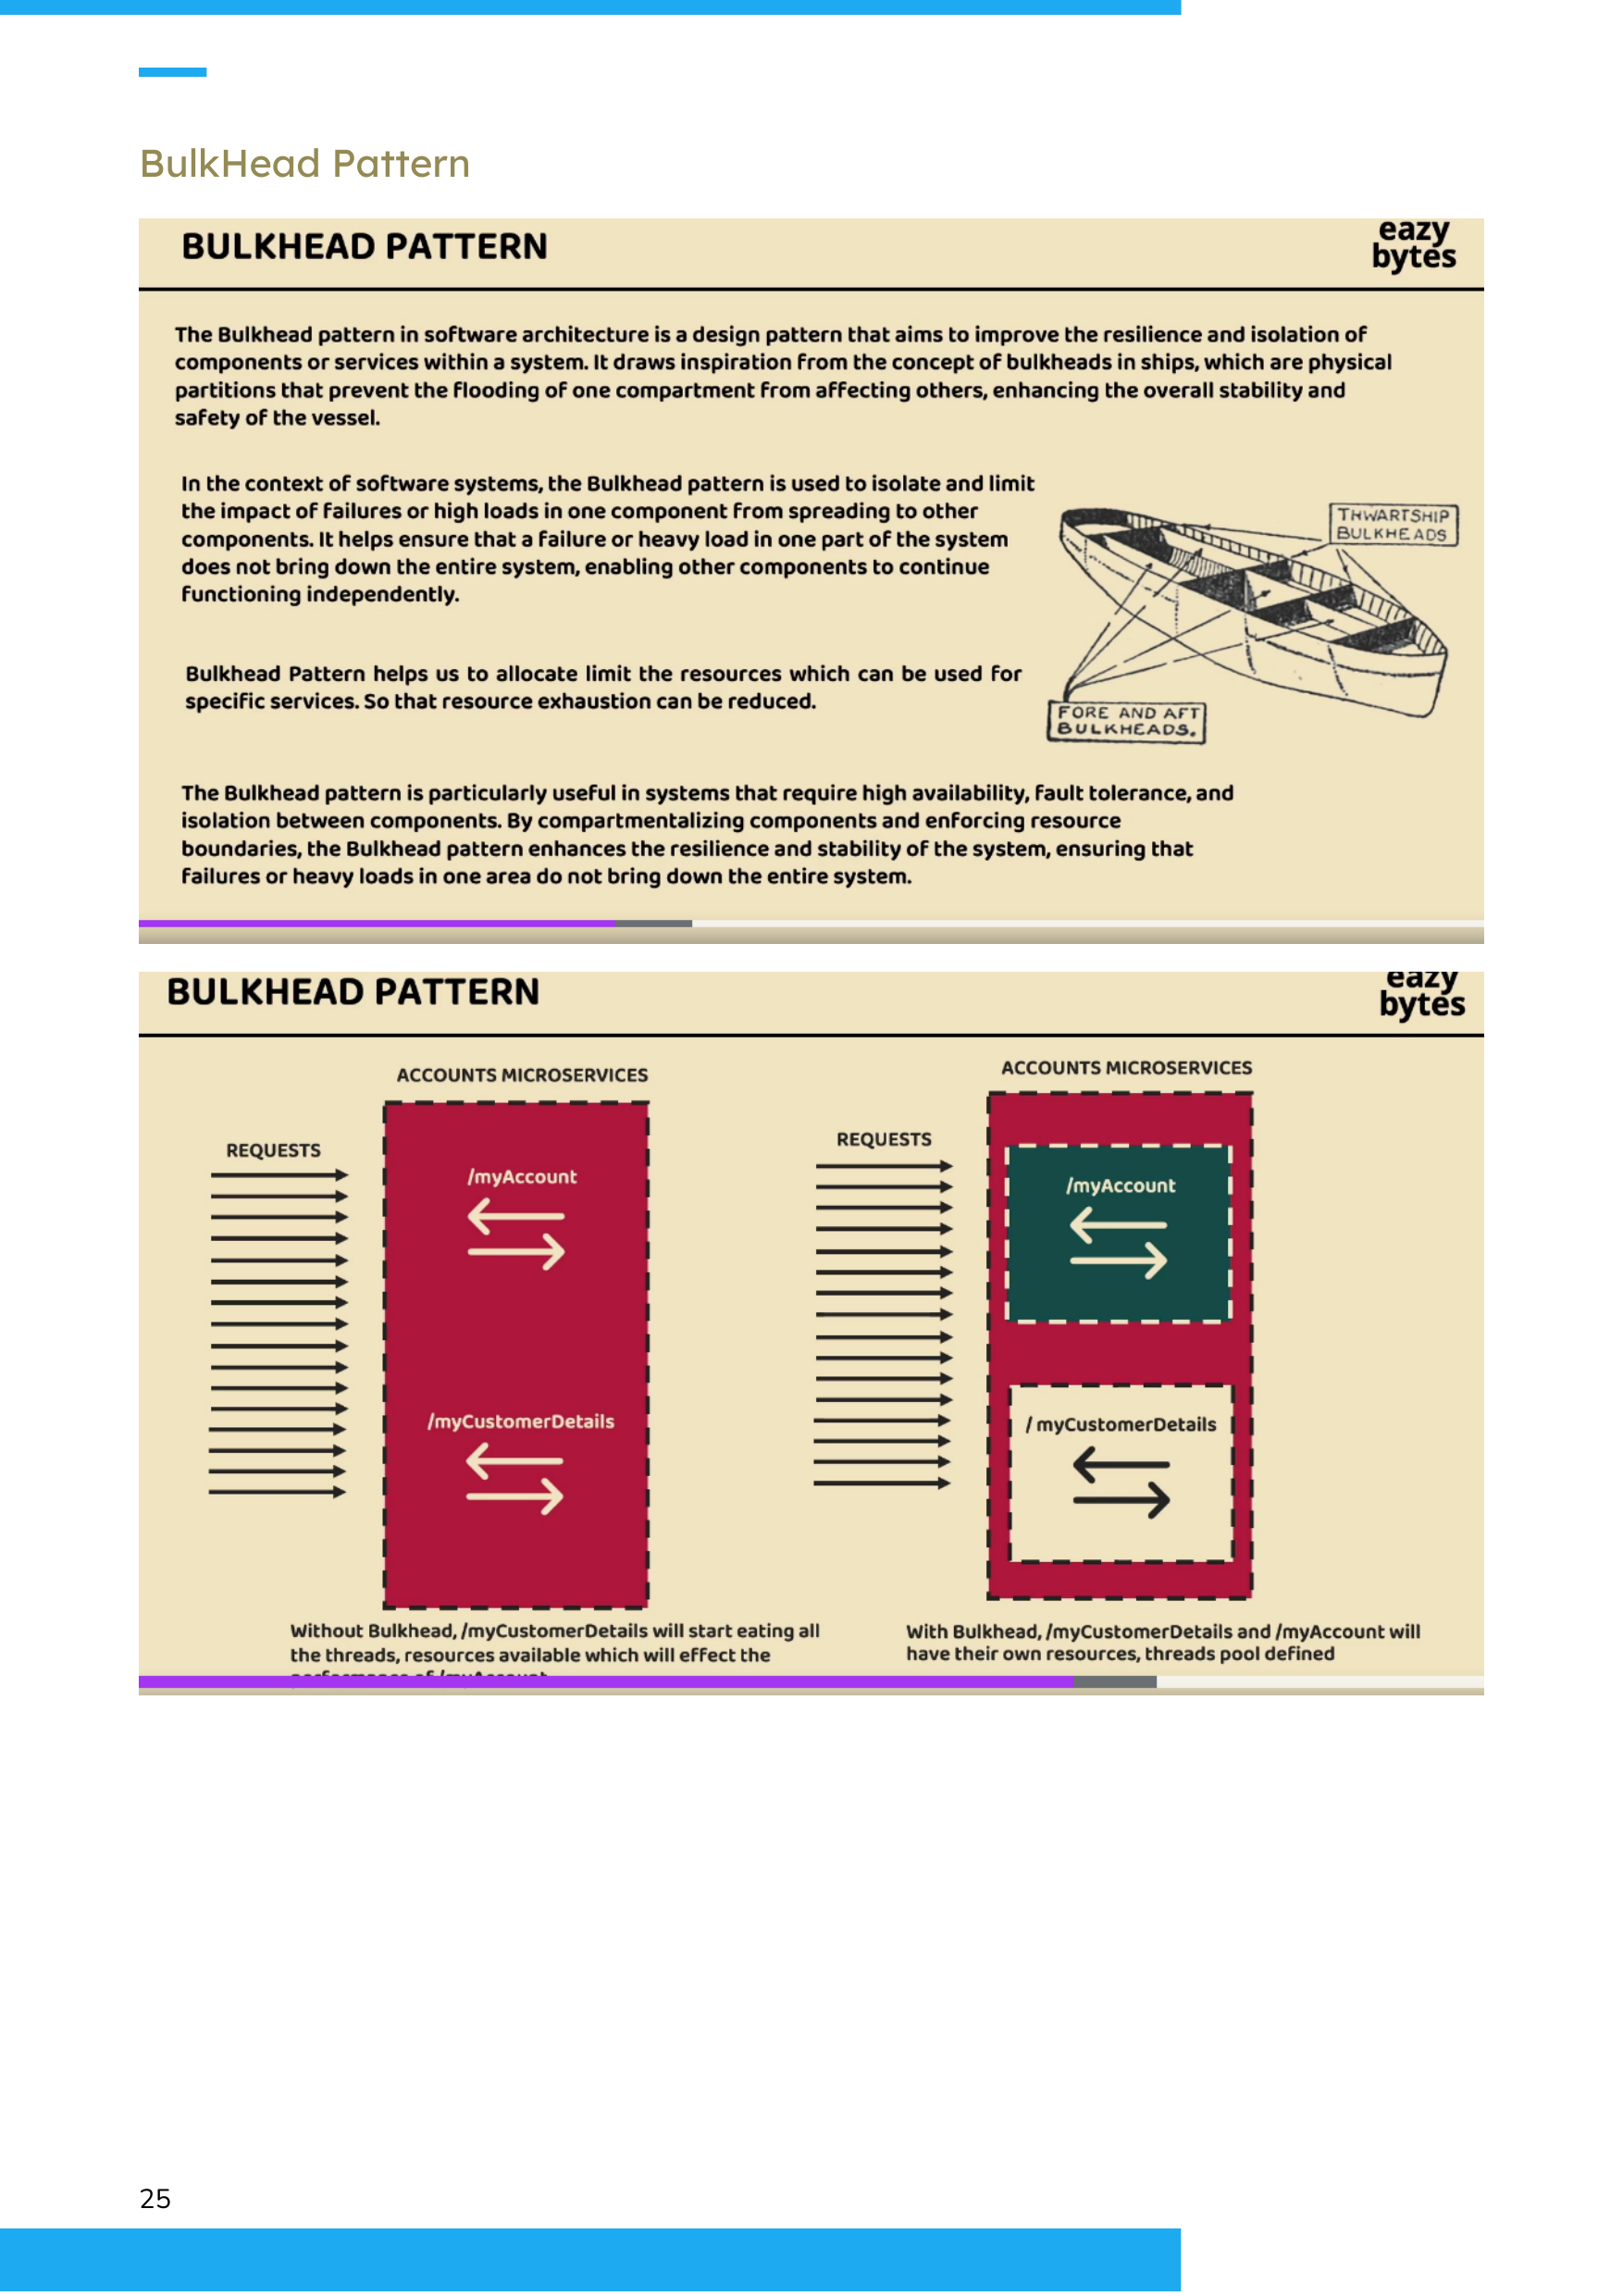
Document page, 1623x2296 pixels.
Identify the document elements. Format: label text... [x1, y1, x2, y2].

picture [139, 218, 1484, 944]
picture [139, 68, 207, 77]
picture [0, 2228, 1182, 2291]
picture [139, 972, 1484, 1695]
picture [0, 0, 1182, 15]
subtitle BulkHead Pattern [139, 139, 1484, 187]
